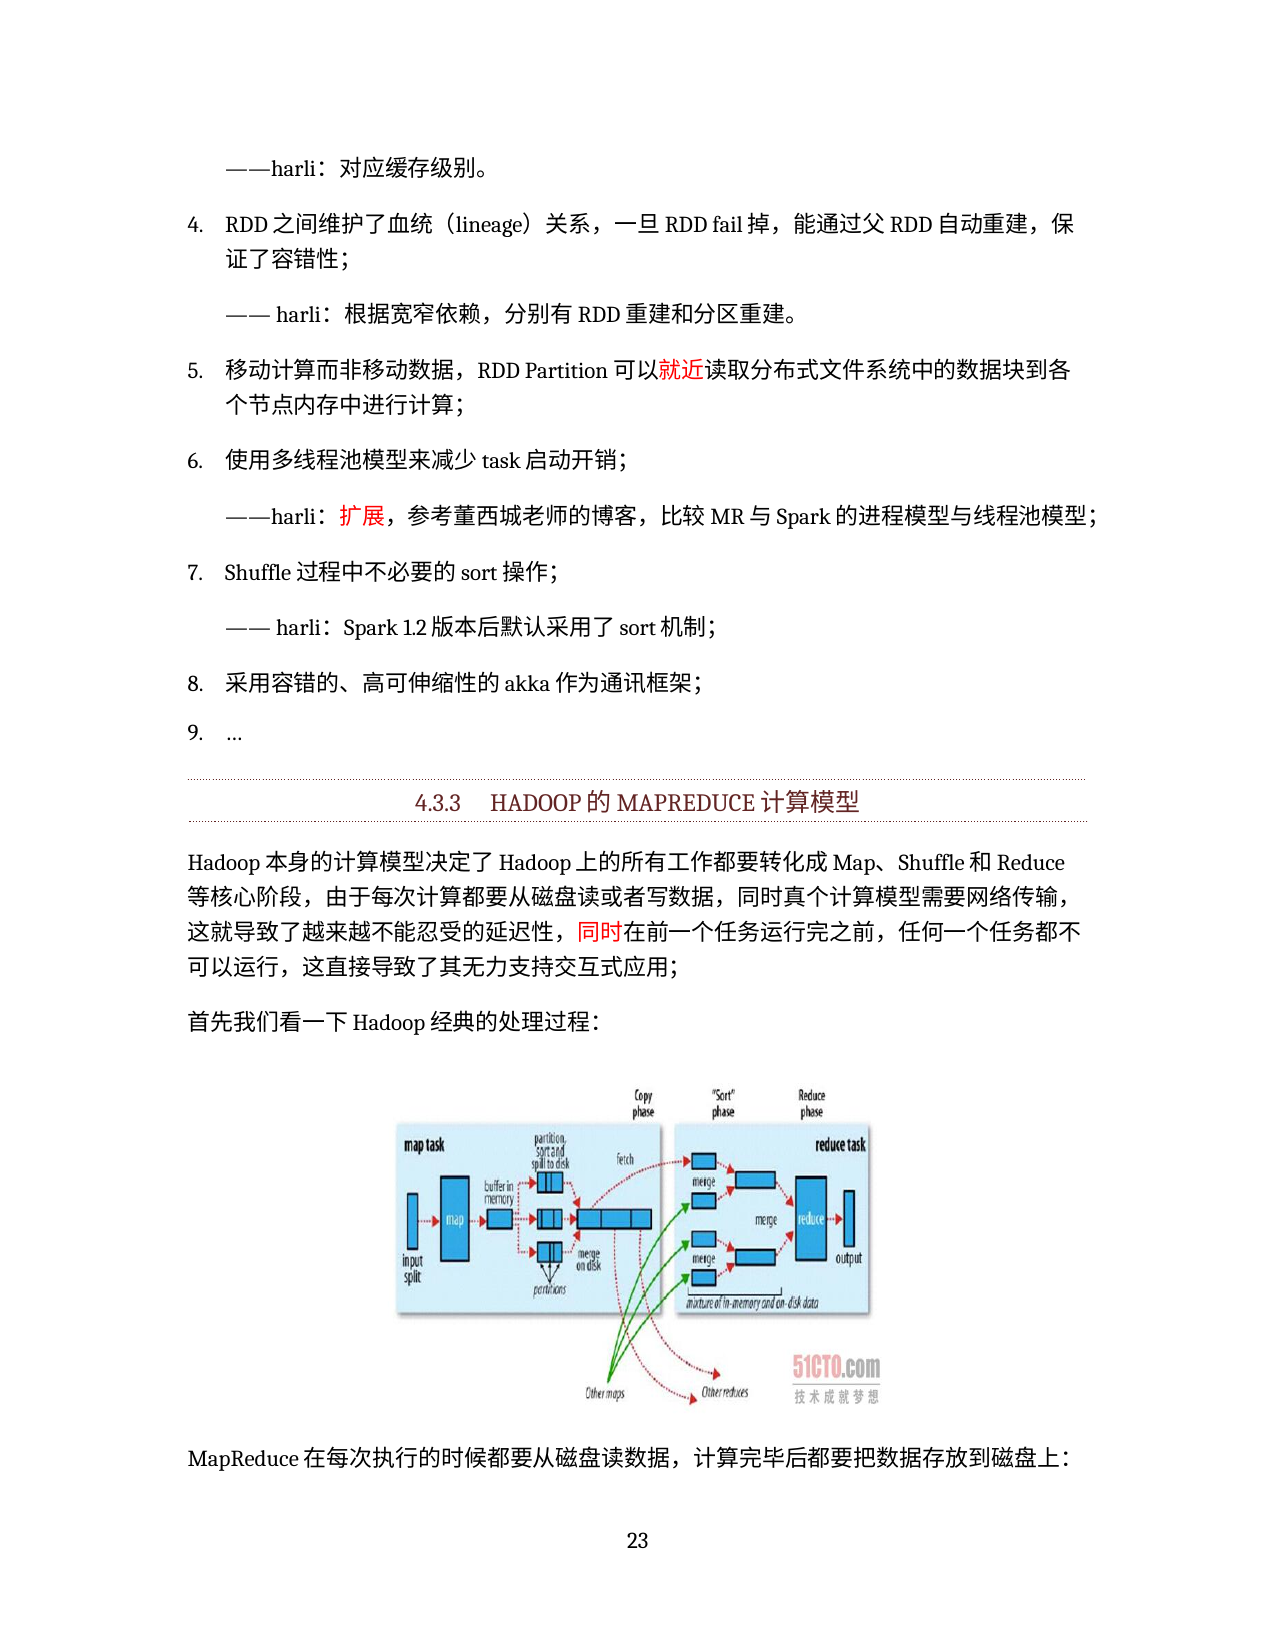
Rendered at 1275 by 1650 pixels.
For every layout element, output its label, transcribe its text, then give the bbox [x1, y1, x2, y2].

text Hadoop本身的计算模型决定了Hadoop上的所有工作都要转化成Map、Shuffle和Reduce等核心阶段，由于每次计算都要从磁盘读或者写数据，同时真个计算模型需要网络传输，这就导致了越来越不能忍受的延迟性，同时在前一个任务运行完之前，任何一个任务都不可以运行，这直接导致了其无力支持交互式应用； [187, 844, 1087, 982]
text —— harli：Spark 1.2版本后默认采用了sort机制； [225, 609, 1087, 642]
subtitle Hadoop的MapReduce计算模型 [187, 779, 1087, 822]
text ——harli：扩展，参考董西城老师的博客，比较MR与Spark的进程模型与线程池模型； [225, 498, 1087, 531]
list 使用多线程池模型来减少task启动开销； [187, 442, 1087, 475]
text ——harli：对应缓存级别。 [225, 150, 1087, 183]
text MapReduce在每次执行的时候都要从磁盘读数据，计算完毕后都要把数据存放到磁盘上： [187, 1440, 1087, 1473]
list Shuffle过程中不必要的sort操作； [187, 553, 1087, 587]
text 首先我们看一下Hadoop经典的处理过程： [187, 1004, 1087, 1037]
list RDD之间维护了血统（lineage）关系，一旦RDD fail掉，能通过父RDD自动重建，保证了容错性； [187, 206, 1087, 274]
text —— harli：根据宽窄依赖，分别有RDD重建和分区重建。 [225, 296, 1087, 329]
list 采用容错的、高可伸缩性的akka作为通讯框架； [187, 664, 1087, 698]
picture [387, 1059, 888, 1419]
list 移动计算而非移动数据，RDD Partition可以就近读取分布式文件系统中的数据块到各个节点内存中进行计算； [187, 352, 1087, 420]
list … [187, 720, 1087, 747]
